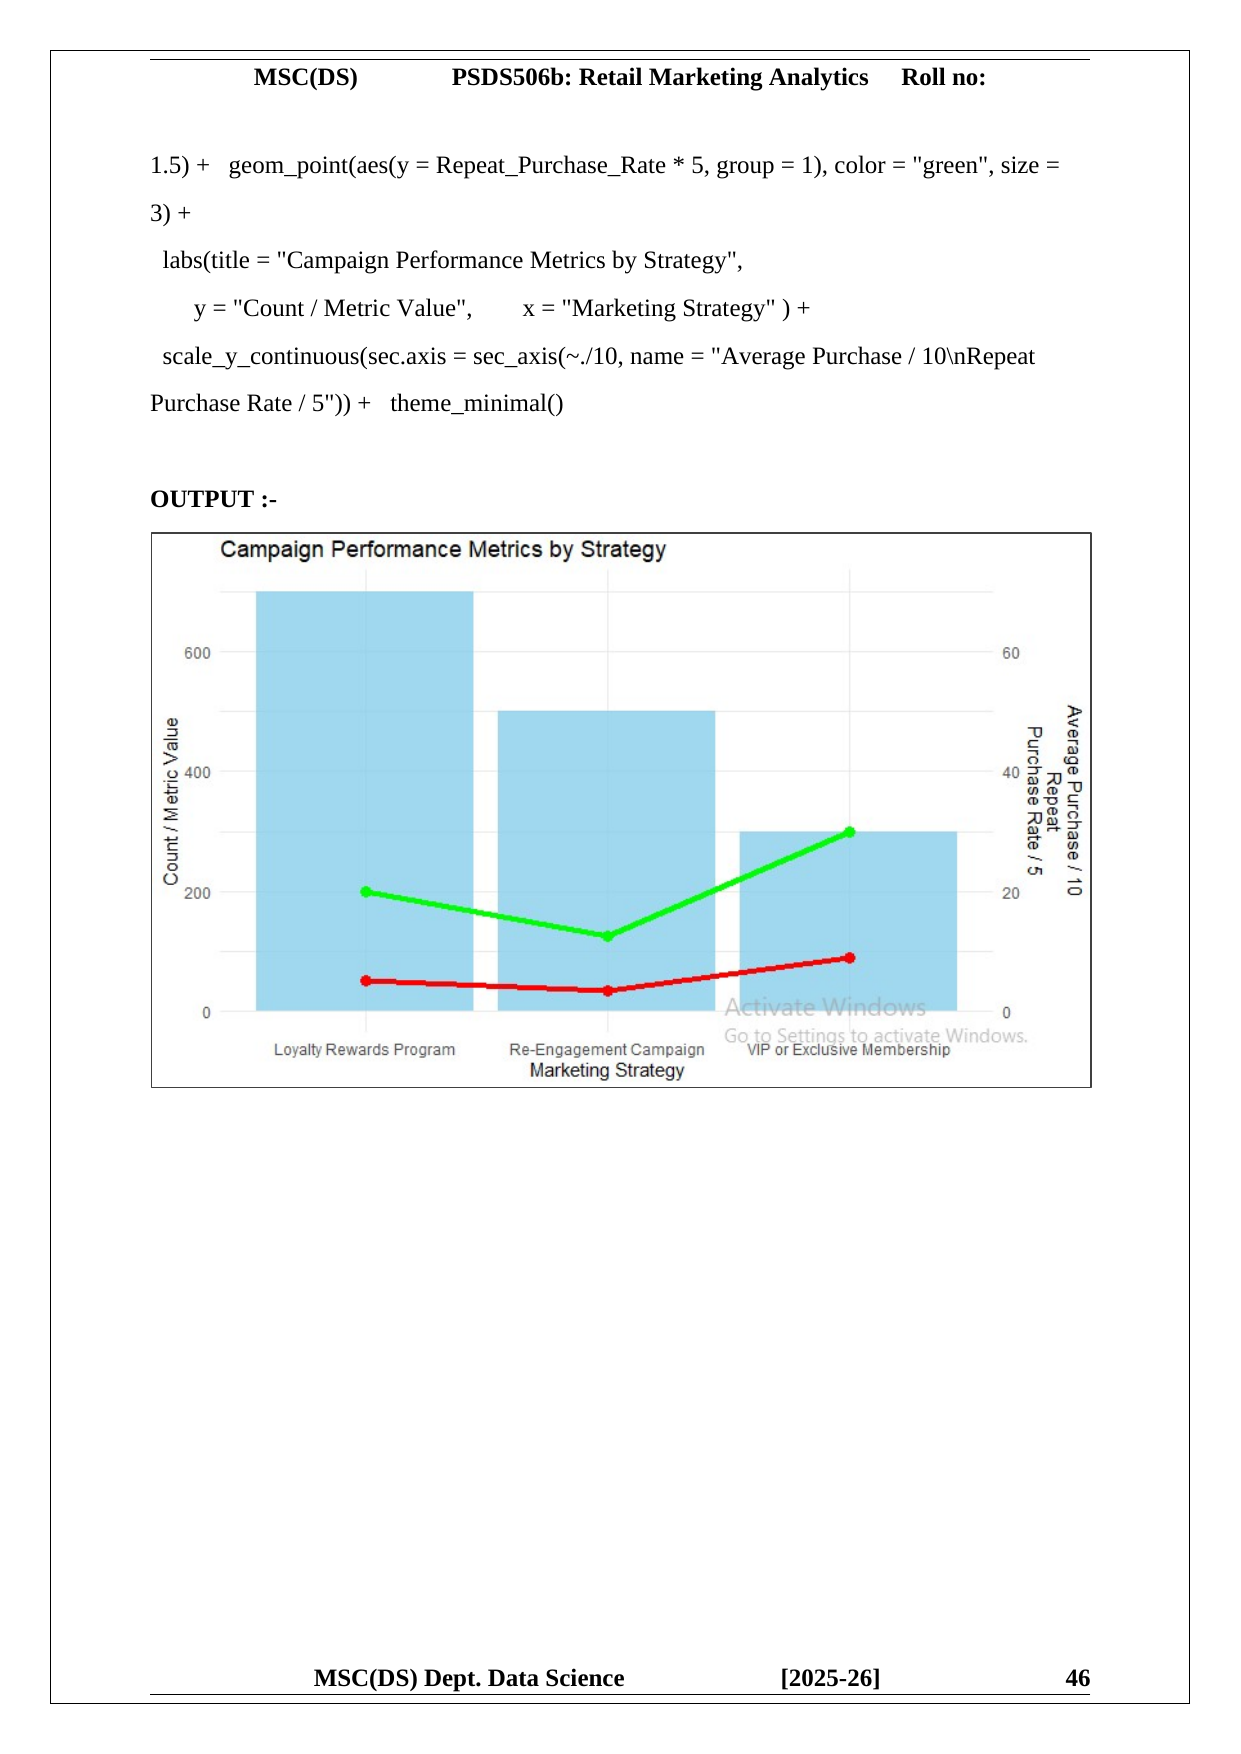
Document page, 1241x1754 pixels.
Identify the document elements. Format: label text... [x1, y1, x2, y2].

text 3) + [150, 198, 1090, 226]
text scale_y_continuous(sec.axis = sec_axis(~./10, name = "Average Purchase / 10\nRepeat [150, 341, 1090, 369]
text y = "Count / Metric Value", x = "Marketing Strategy" ) + [150, 293, 1090, 322]
text Purchase Rate / 5")) + theme_minimal() [150, 388, 1090, 417]
text OUTPUT :- [150, 484, 1090, 513]
picture [152, 534, 1090, 1087]
text 1.5) + geom_point(aes(y = Repeat_Purchase_Rate * 5, group = 1), color = "green", size = [150, 150, 1090, 179]
text labs(title = "Campaign Performance Metrics by Strategy", [150, 245, 1090, 274]
